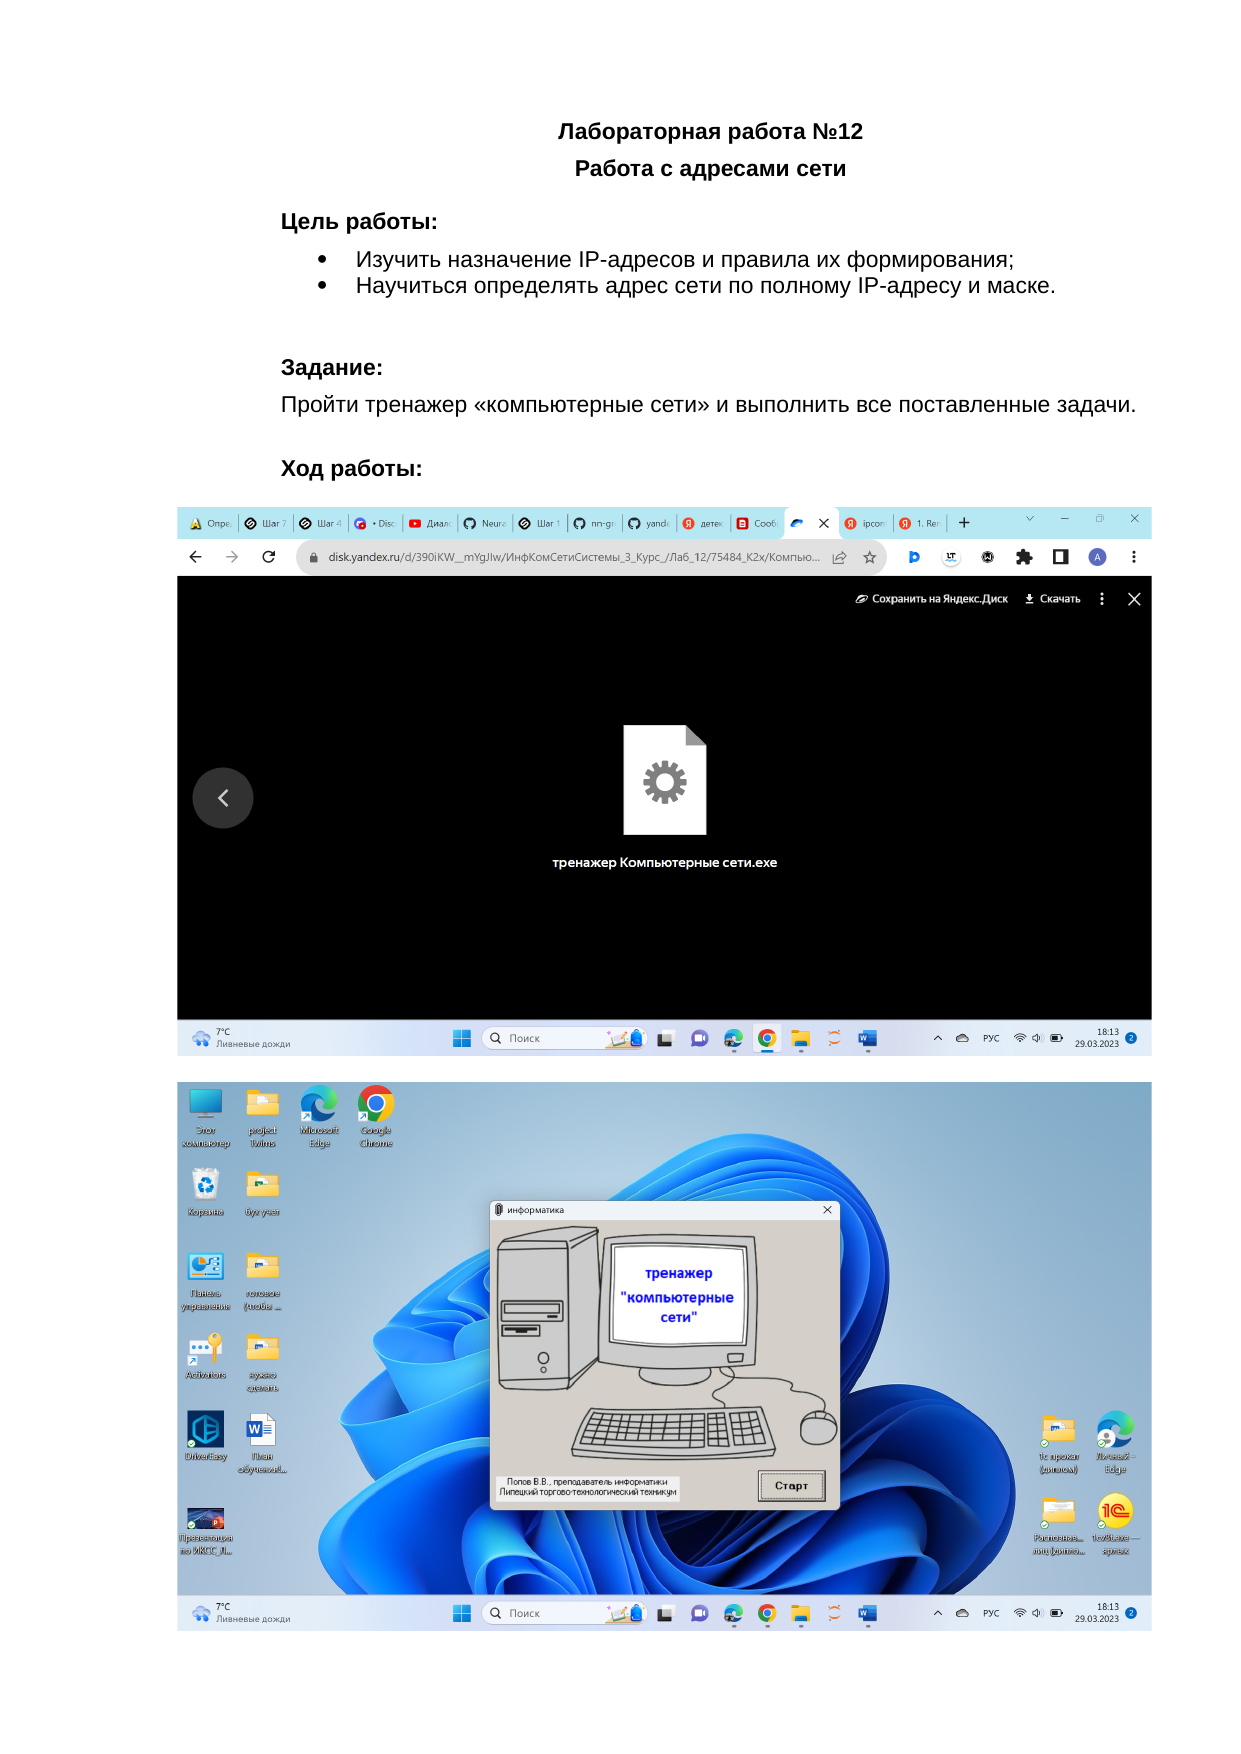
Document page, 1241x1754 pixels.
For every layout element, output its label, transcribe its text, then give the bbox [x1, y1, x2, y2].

picture [177, 507, 1152, 1056]
picture [177, 1082, 1152, 1631]
text Цель работы: [207, 208, 1141, 235]
text Работа с адресами сети [207, 155, 1141, 182]
text Пройти тренажер «компьютерные сети» и выполнить все поставленные задачи. [207, 391, 1141, 418]
text Ход работы: [207, 455, 1141, 481]
list Изучить назначение IP-адресов и правила их формирования; [318, 246, 1141, 272]
text Лабораторная работа №12 [207, 118, 1141, 144]
list Научиться определять адрес сети по полному IP-адресу и маске. [318, 272, 1141, 298]
text Задание: [207, 354, 1141, 381]
